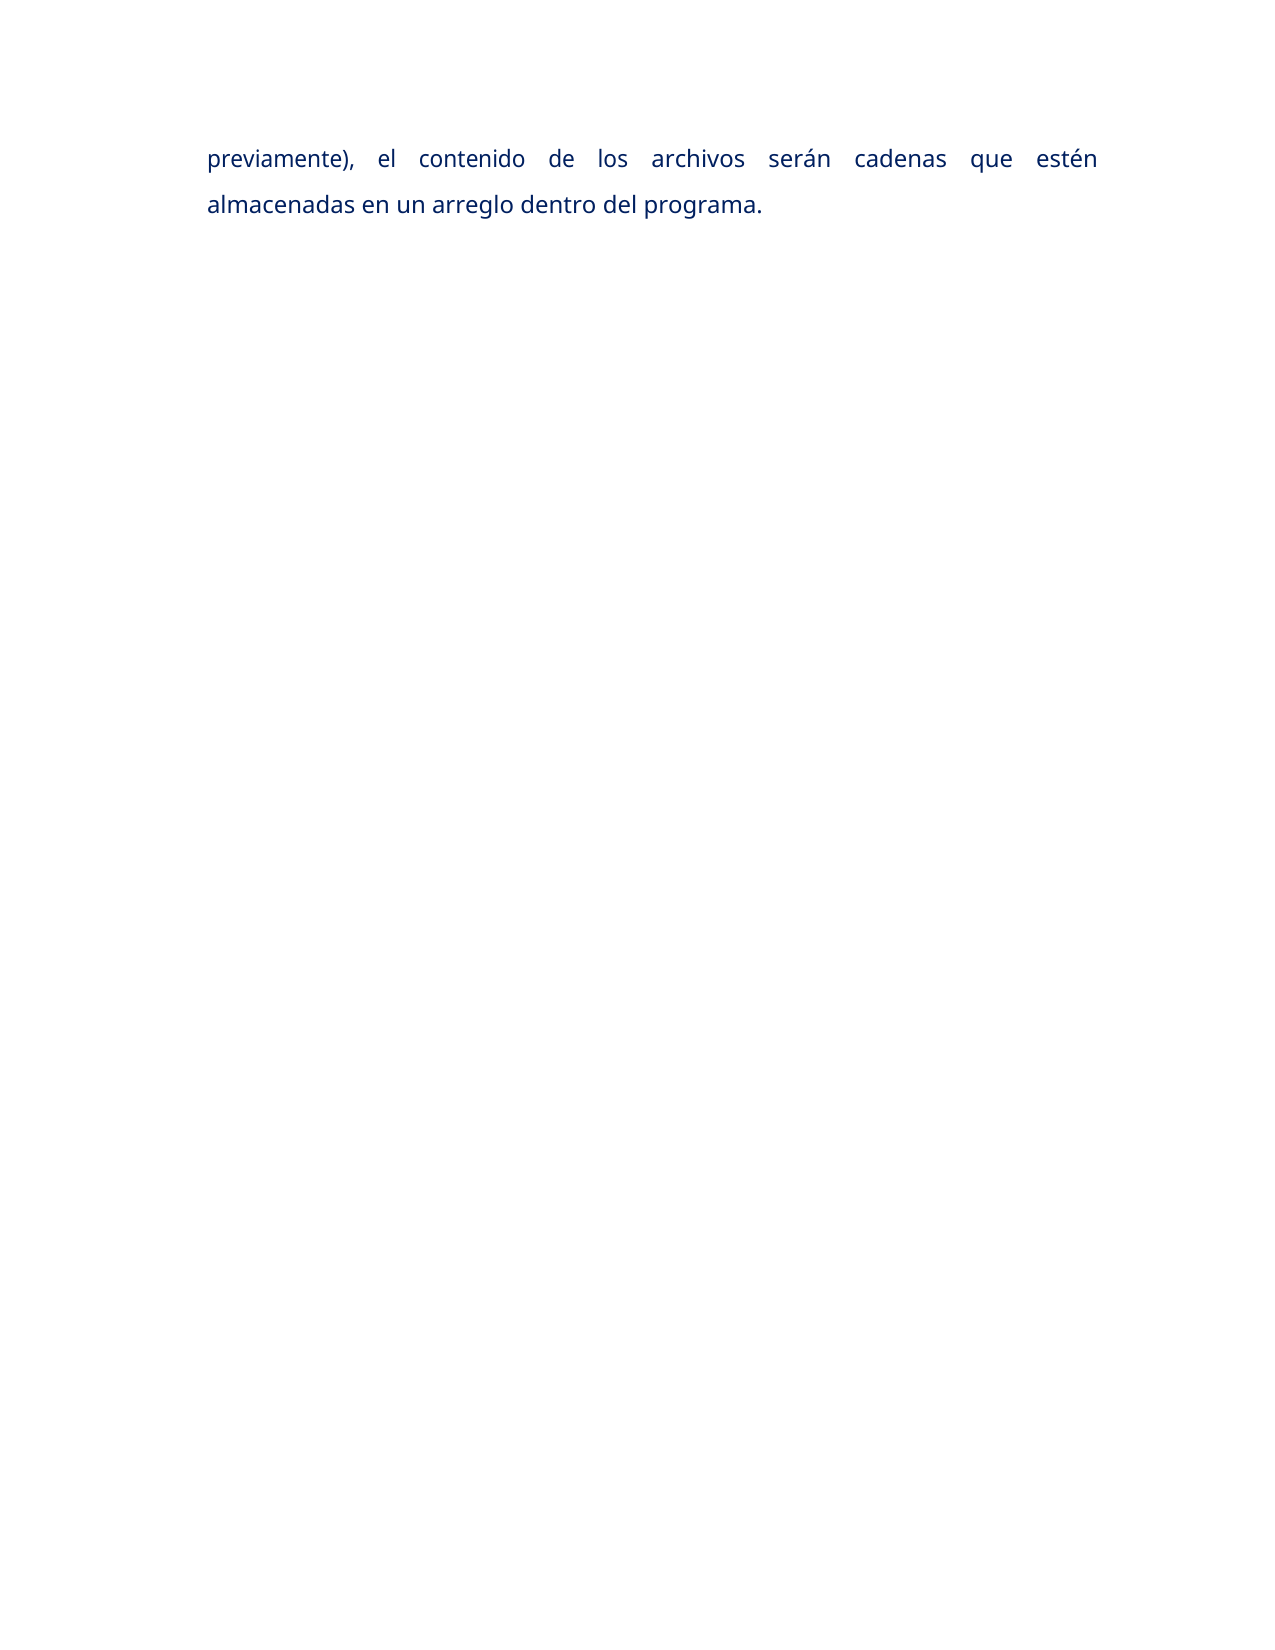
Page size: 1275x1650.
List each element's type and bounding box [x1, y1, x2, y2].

list [177, 142, 1098, 221]
